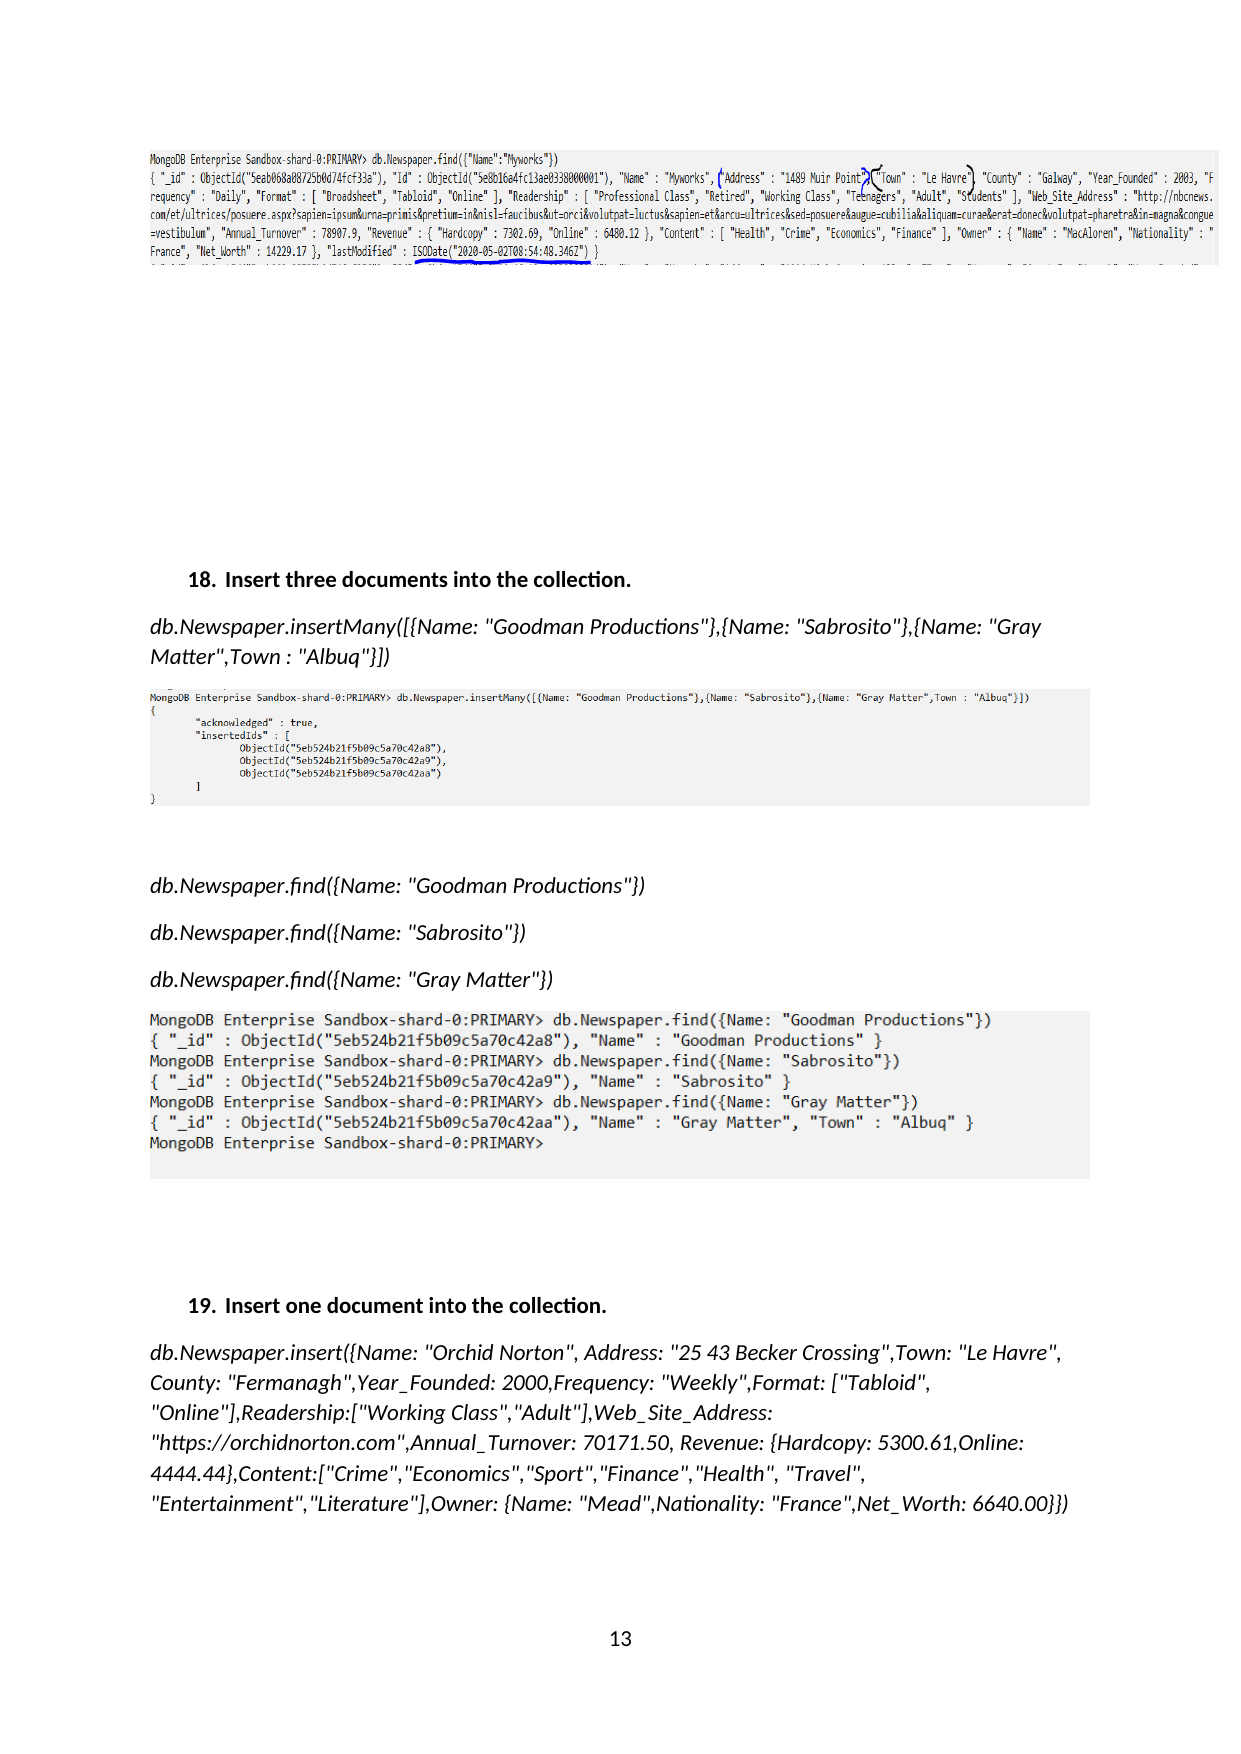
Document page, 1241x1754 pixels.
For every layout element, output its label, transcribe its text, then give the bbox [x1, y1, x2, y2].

picture [150, 150, 1219, 265]
picture [150, 689, 1091, 806]
list Insert three documents into the collection. [187, 565, 1090, 593]
text db.Newspaper.find({Name: "Gray Matter"}) [150, 965, 1090, 993]
text db.Newspaper.find({Name: "Goodman Productions"}) [150, 871, 1090, 899]
list Insert one document into the collection. [187, 1291, 1090, 1319]
text db.Newspaper.insert({Name: "Orchid Norton", Address: "25 43 Becker Crossing",Town: "Le Havre", County: "Fermanagh",Year_Founded: 2000,Frequency: "Weekly",Format: ["Tabloid", "Online"],Readership:["Working Class","Adult"],Web_Site_Address: "https://orchidnorton.com",Annual_Turnover: 70171.50, Revenue: {Hardcopy: 5300.61,Online: 4444.44},Content:["Crime","Economics","Sport","Finance","Health", "Travel", "Entertainment","Literature"],Owner: {Name: "Mead",Nationality: "France",Net_Worth: 6640.00}}) [150, 1338, 1090, 1517]
text db.Newspaper.find({Name: "Sabrosito"}) [150, 918, 1090, 946]
text db.Newspaper.insertMany([{Name: "Goodman Productions"},{Name: "Sabrosito"},{Name: "Gray Matter",Town : "Albuq"}]) [150, 612, 1090, 670]
picture [150, 1011, 1091, 1179]
